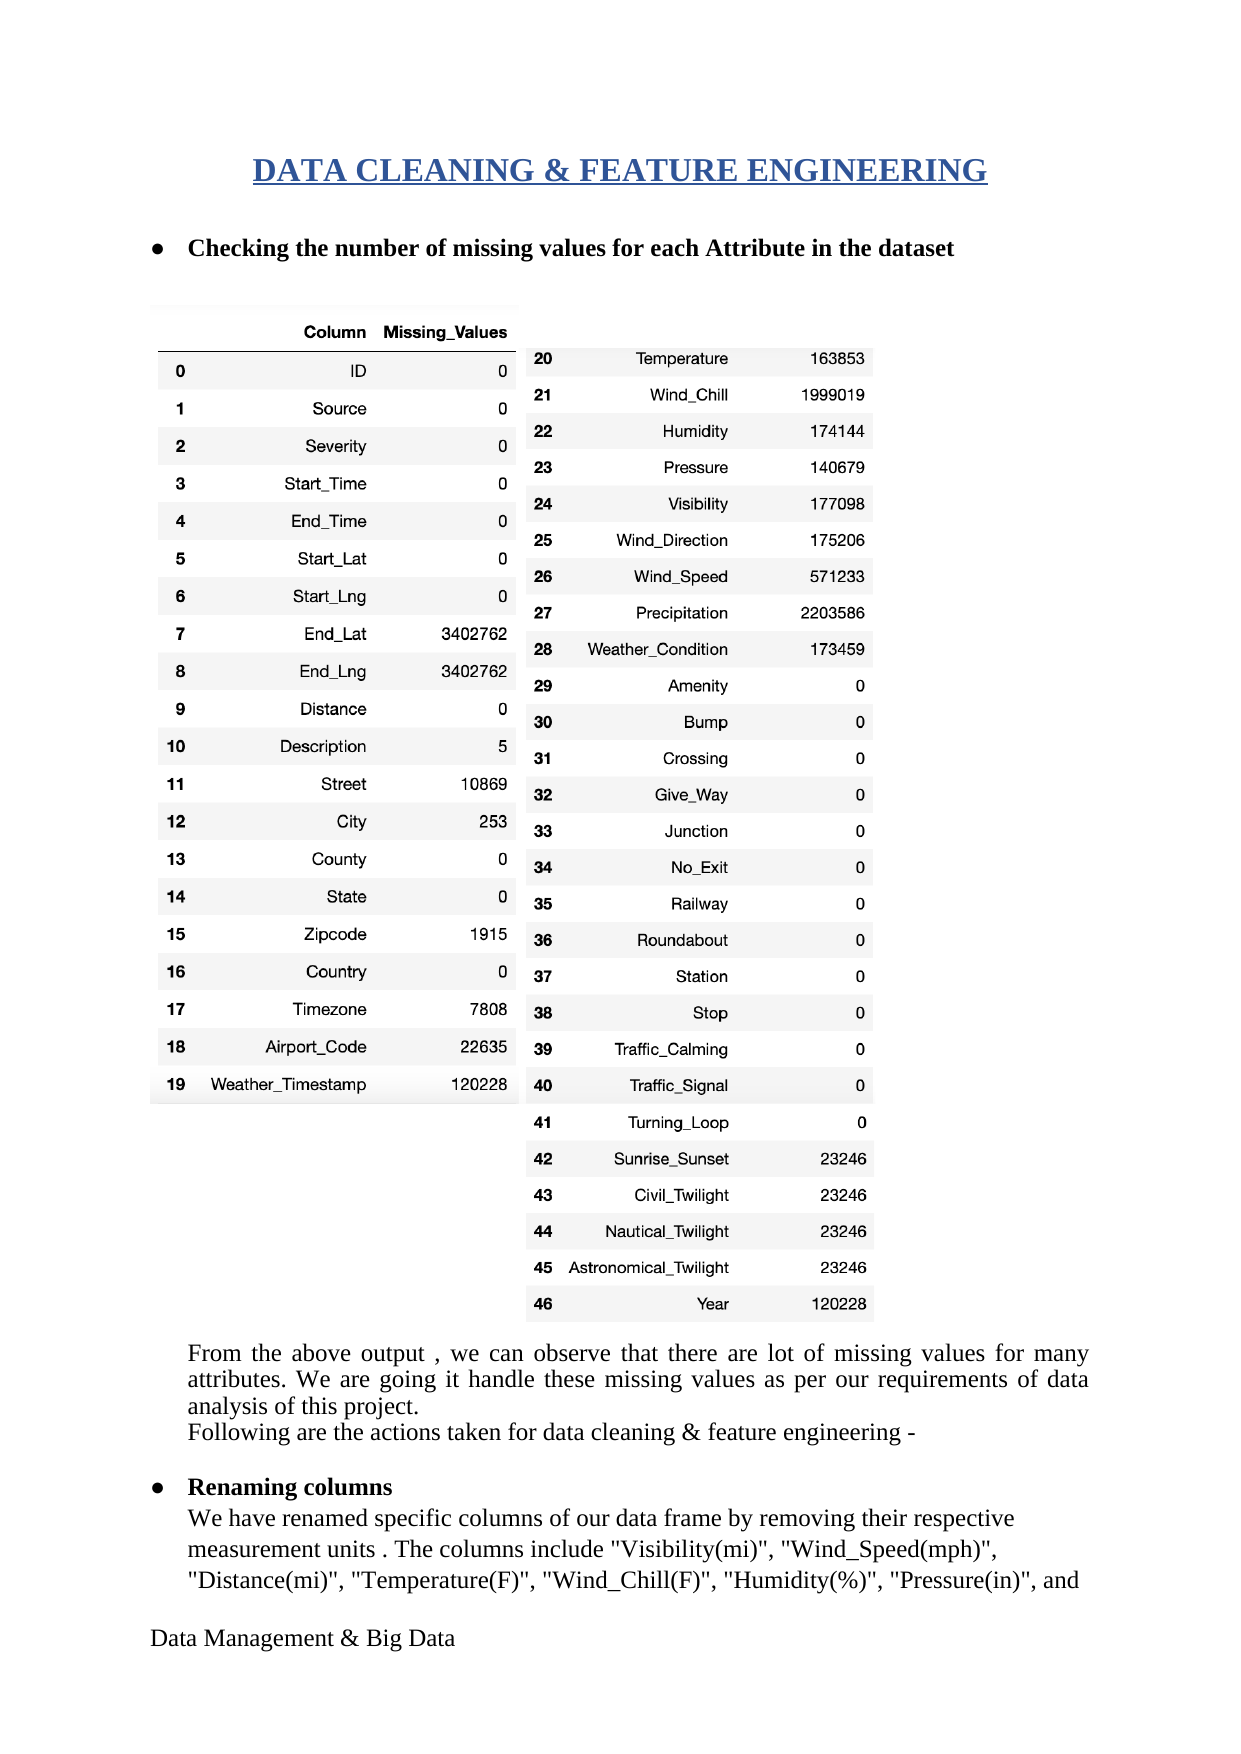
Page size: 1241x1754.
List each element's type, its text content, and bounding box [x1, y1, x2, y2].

list Renaming columns [150, 1472, 1090, 1501]
list Checking the number of missing values for each Attribute in the dataset [150, 233, 1090, 261]
text From the above output , we can observe that there are lot of missing values for many attributes. We are going it handle these missing values as per our requirements of data analysis of this project. [187, 1341, 1090, 1419]
text Following are the actions taken for data cleaning & feature engineering - [187, 1419, 1090, 1446]
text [187, 1503, 1090, 1594]
text DATA CLEANING & FEATURE ENGINEERING [150, 150, 1090, 188]
picture [518, 1106, 875, 1325]
picture [150, 305, 876, 1104]
